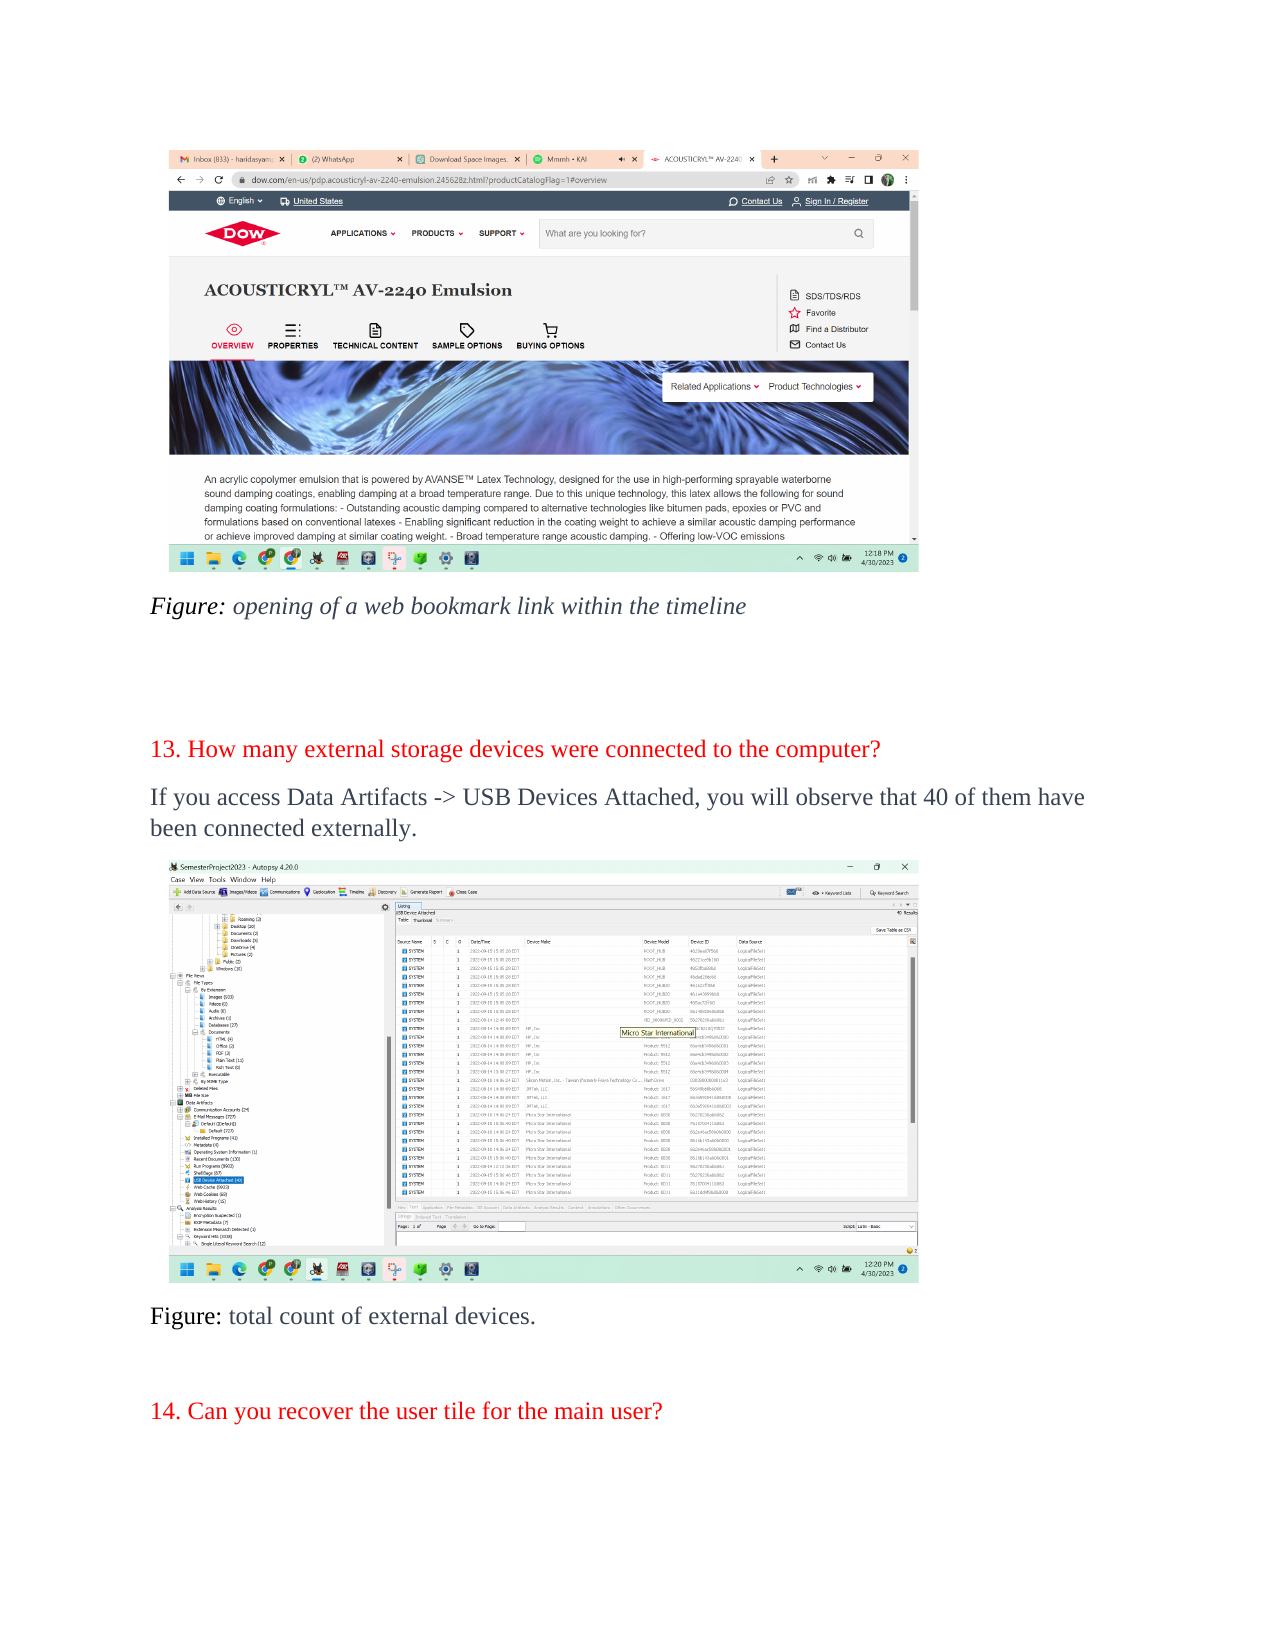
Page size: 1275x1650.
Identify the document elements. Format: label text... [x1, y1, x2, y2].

text 13. How many external storage devices were connected to the computer? [150, 734, 1125, 763]
text Figure: total count of external devices. [150, 1301, 1125, 1330]
text If you access Data Artifacts -> USB Devices Attached, you will observe that 40 of them have been connected externally. [150, 782, 1125, 841]
text Figure: opening of a web bookmark link within the timeline [150, 591, 1125, 619]
text 14. Can you recover the user tile for the main user? [150, 1396, 1125, 1425]
